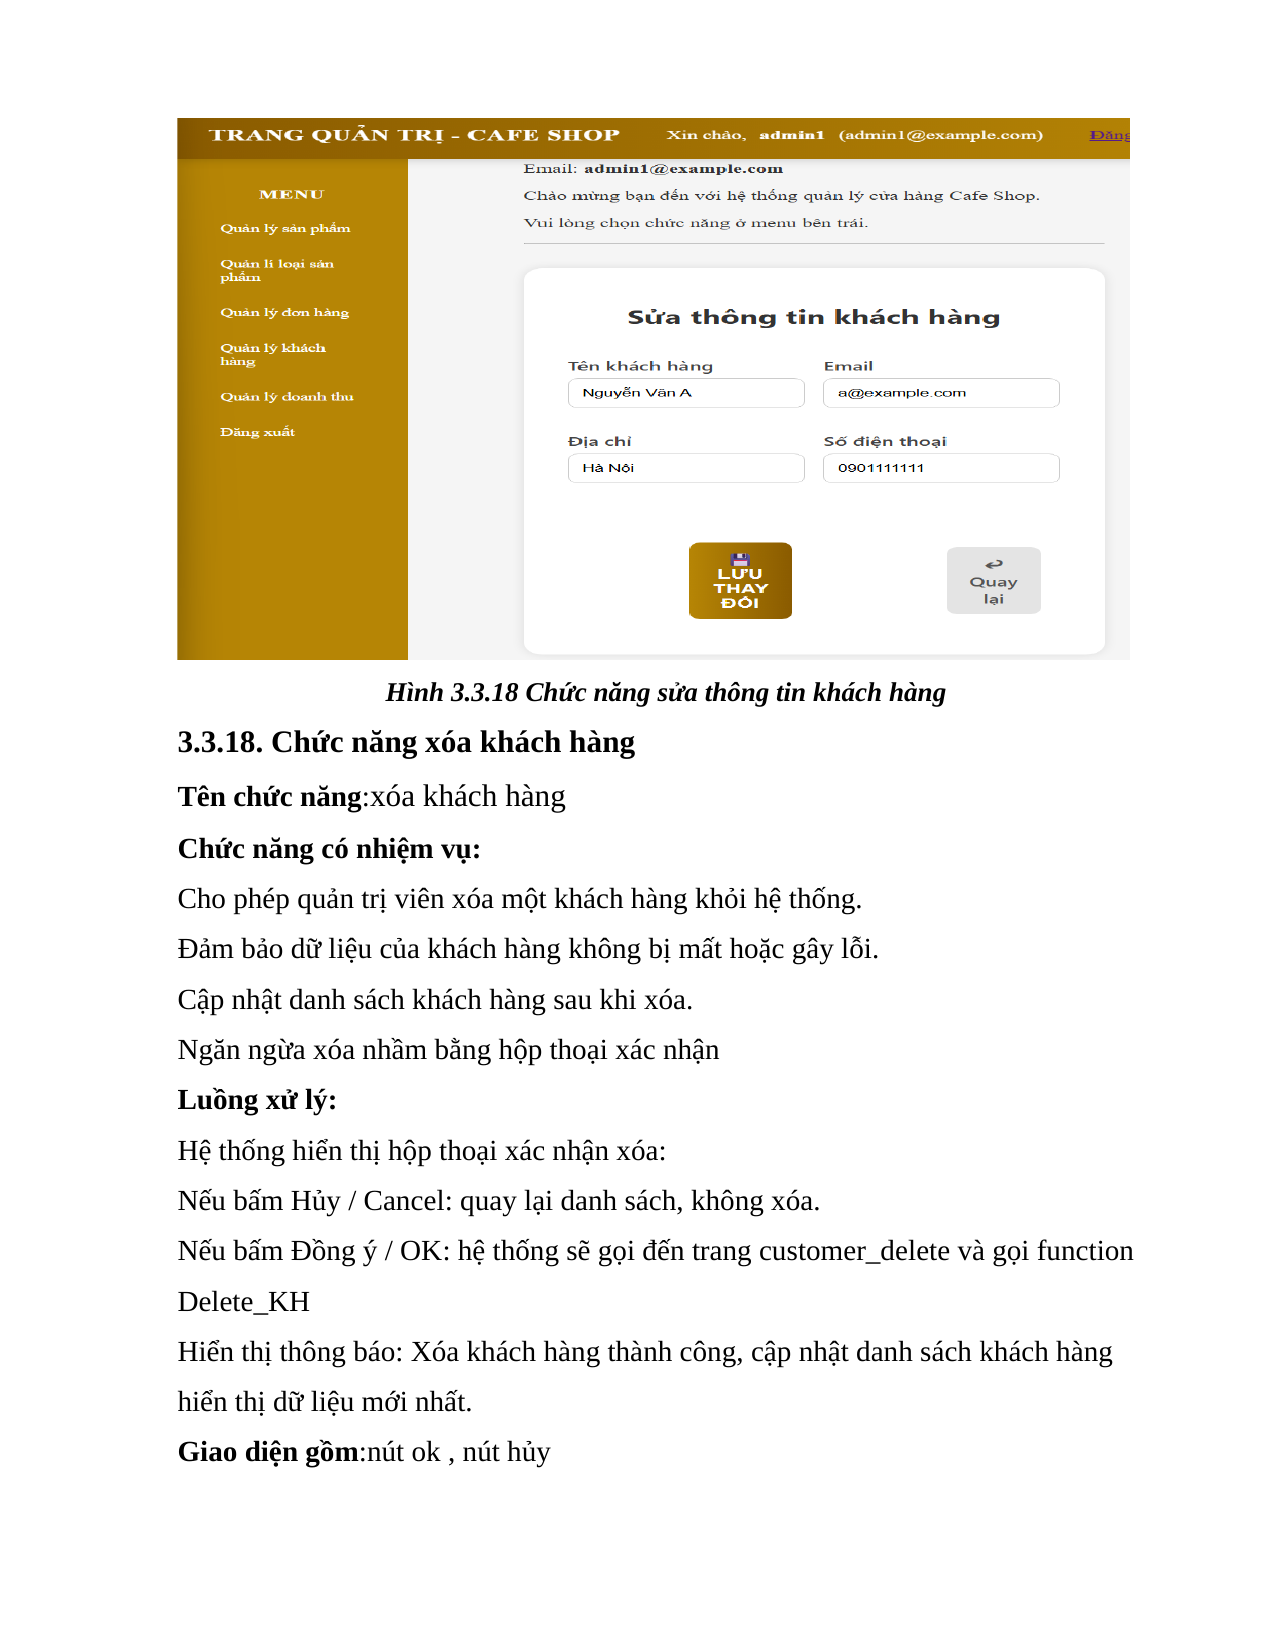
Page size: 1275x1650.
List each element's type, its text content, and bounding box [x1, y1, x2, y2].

text Luồng xử lý: [177, 1082, 1157, 1116]
text Giao diện gồm:nút ok , nút hủy [177, 1434, 1157, 1468]
text Hệ thống hiển thị hộp thoại xác nhận xóa: Nếu bấm Hủy / Cancel: quay lại danh sách, không xóa. Nếu bấm Đồng ý / OK: hệ thống sẽ gọi đến trang customer_delete và gọi function Delete_KH [177, 1133, 1157, 1317]
subtitle 3.3.18. Chức năng xóa khách hàng [177, 723, 1157, 759]
text Chức năng có nhiệm vụ: [177, 831, 1157, 864]
text Hiển thị thông báo: Xóa khách hàng thành công, cập nhật danh sách khách hàng hiển thị dữ liệu mới nhất. [177, 1334, 1157, 1418]
text Hình 3.3.18 Chức năng sửa thông tin khách hàng [177, 676, 1157, 708]
text Tên chức năng:xóa khách hàng [177, 777, 1157, 813]
picture [177, 118, 1130, 660]
text Cho phép quản trị viên xóa một khách hàng khỏi hệ thống. Đảm bảo dữ liệu của khách hàng không bị mất hoặc gây lỗi. Cập nhật danh sách khách hàng sau khi xóa. Ngăn ngừa xóa nhầm bằng hộp thoại xác nhận [177, 881, 1157, 1066]
